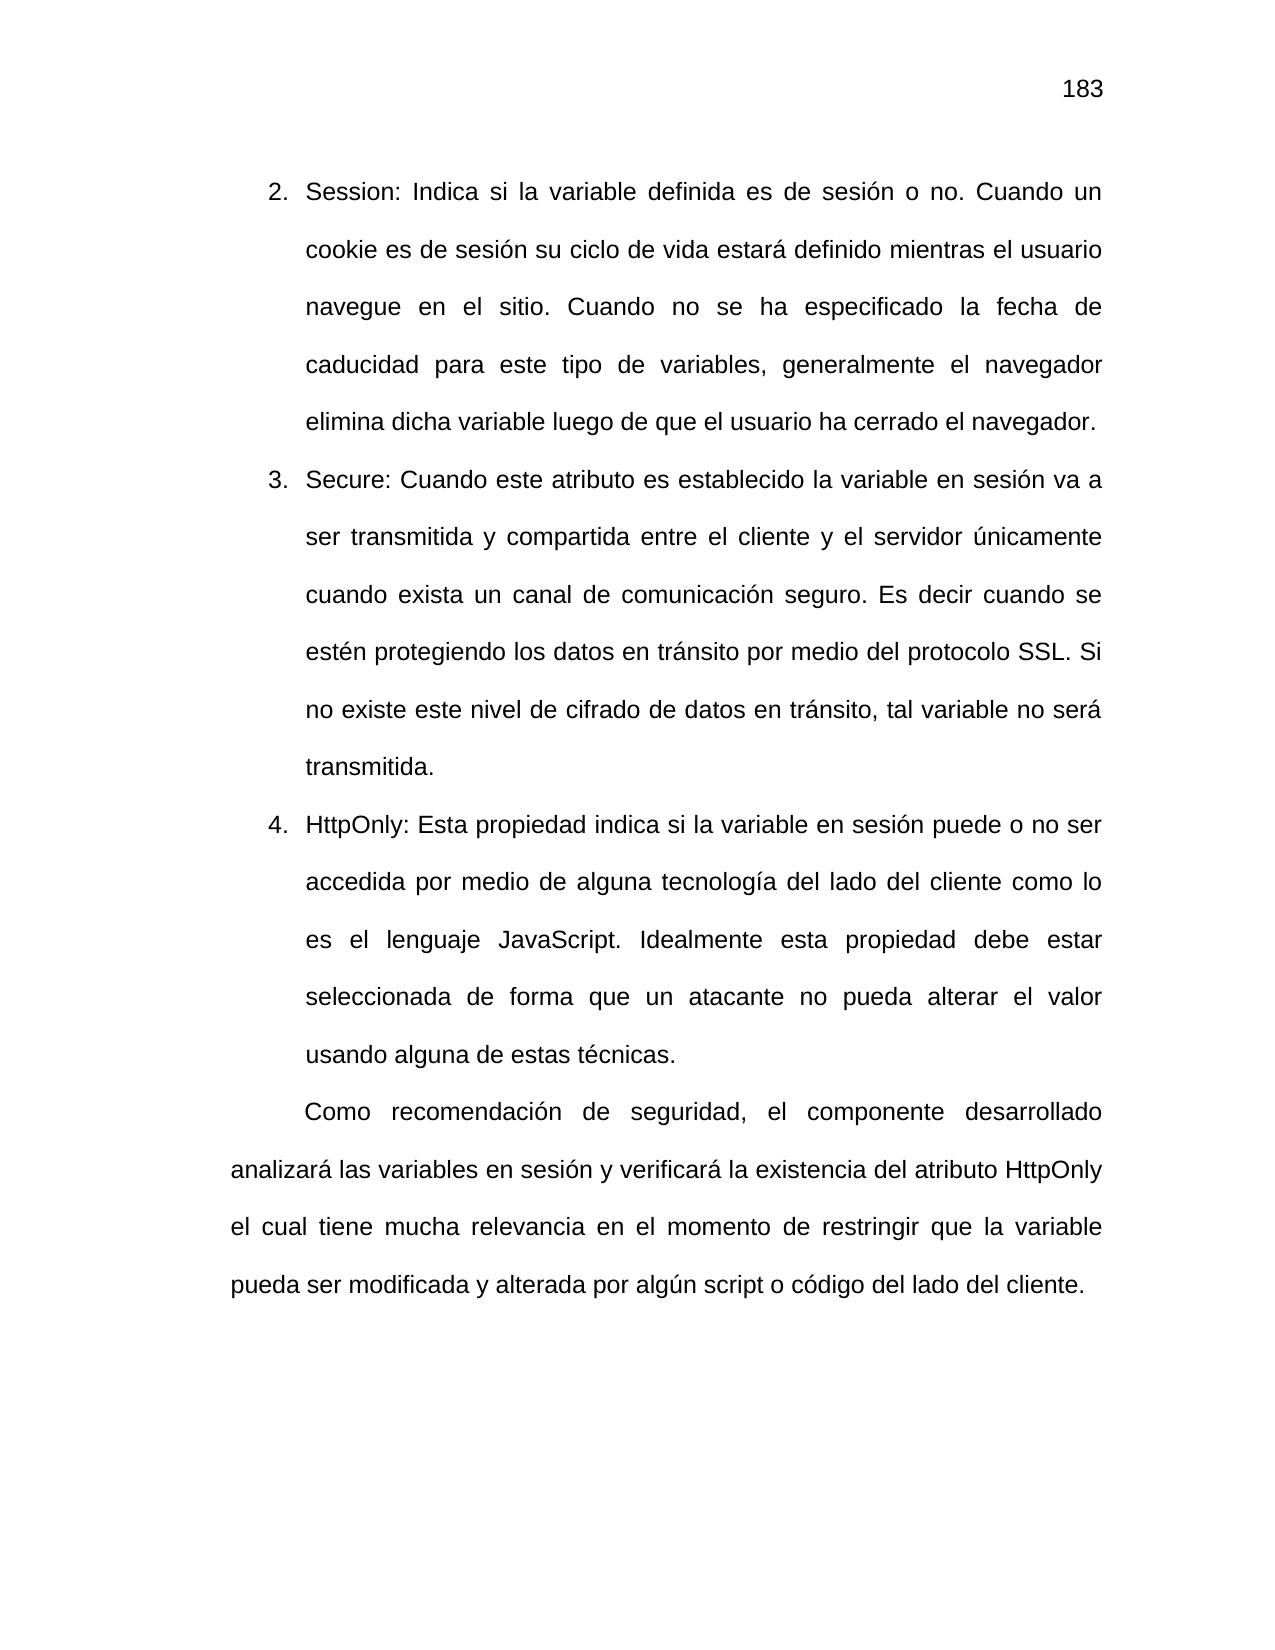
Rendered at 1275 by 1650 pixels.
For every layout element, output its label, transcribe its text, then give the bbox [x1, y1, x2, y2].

list HttpOnly: Esta propiedad indica si la variable en sesión puede o no ser accedida por medio de alguna tecnología del lado del cliente como lo es el lenguaje JavaScript. Idealmente esta propiedad debe estar seleccionada de forma que un atacante no pueda alterar el valor usando alguna de estas técnicas. [268, 810, 1104, 1068]
text Como recomendación de seguridad, el componente desarrollado analizará las variables en sesión y verificará la existencia del atributo HttpOnly el cual tiene mucha relevancia en el momento de restringir que la variable pueda ser modificada y alterada por algún script o código del lado del cliente. [230, 1097, 1104, 1298]
list Session: Indica si la variable definida es de sesión o no. Cuando un cookie es de sesión su ciclo de vida estará definido mientras el usuario navegue en el sitio. Cuando no se ha especificado la fecha de caducidad para este tipo de variables, generalmente el navegador elimina dicha variable luego de que el usuario ha cerrado el navegador. [268, 177, 1104, 436]
list Secure: Cuando este atributo es establecido la variable en sesión va a ser transmitida y compartida entre el cliente y el servidor únicamente cuando exista un canal de comunicación seguro. Es decir cuando se estén protegiendo los datos en tránsito por medio del protocolo SSL. Si no existe este nivel de cifrado de datos en tránsito, tal variable no será transmitida. [268, 465, 1104, 781]
